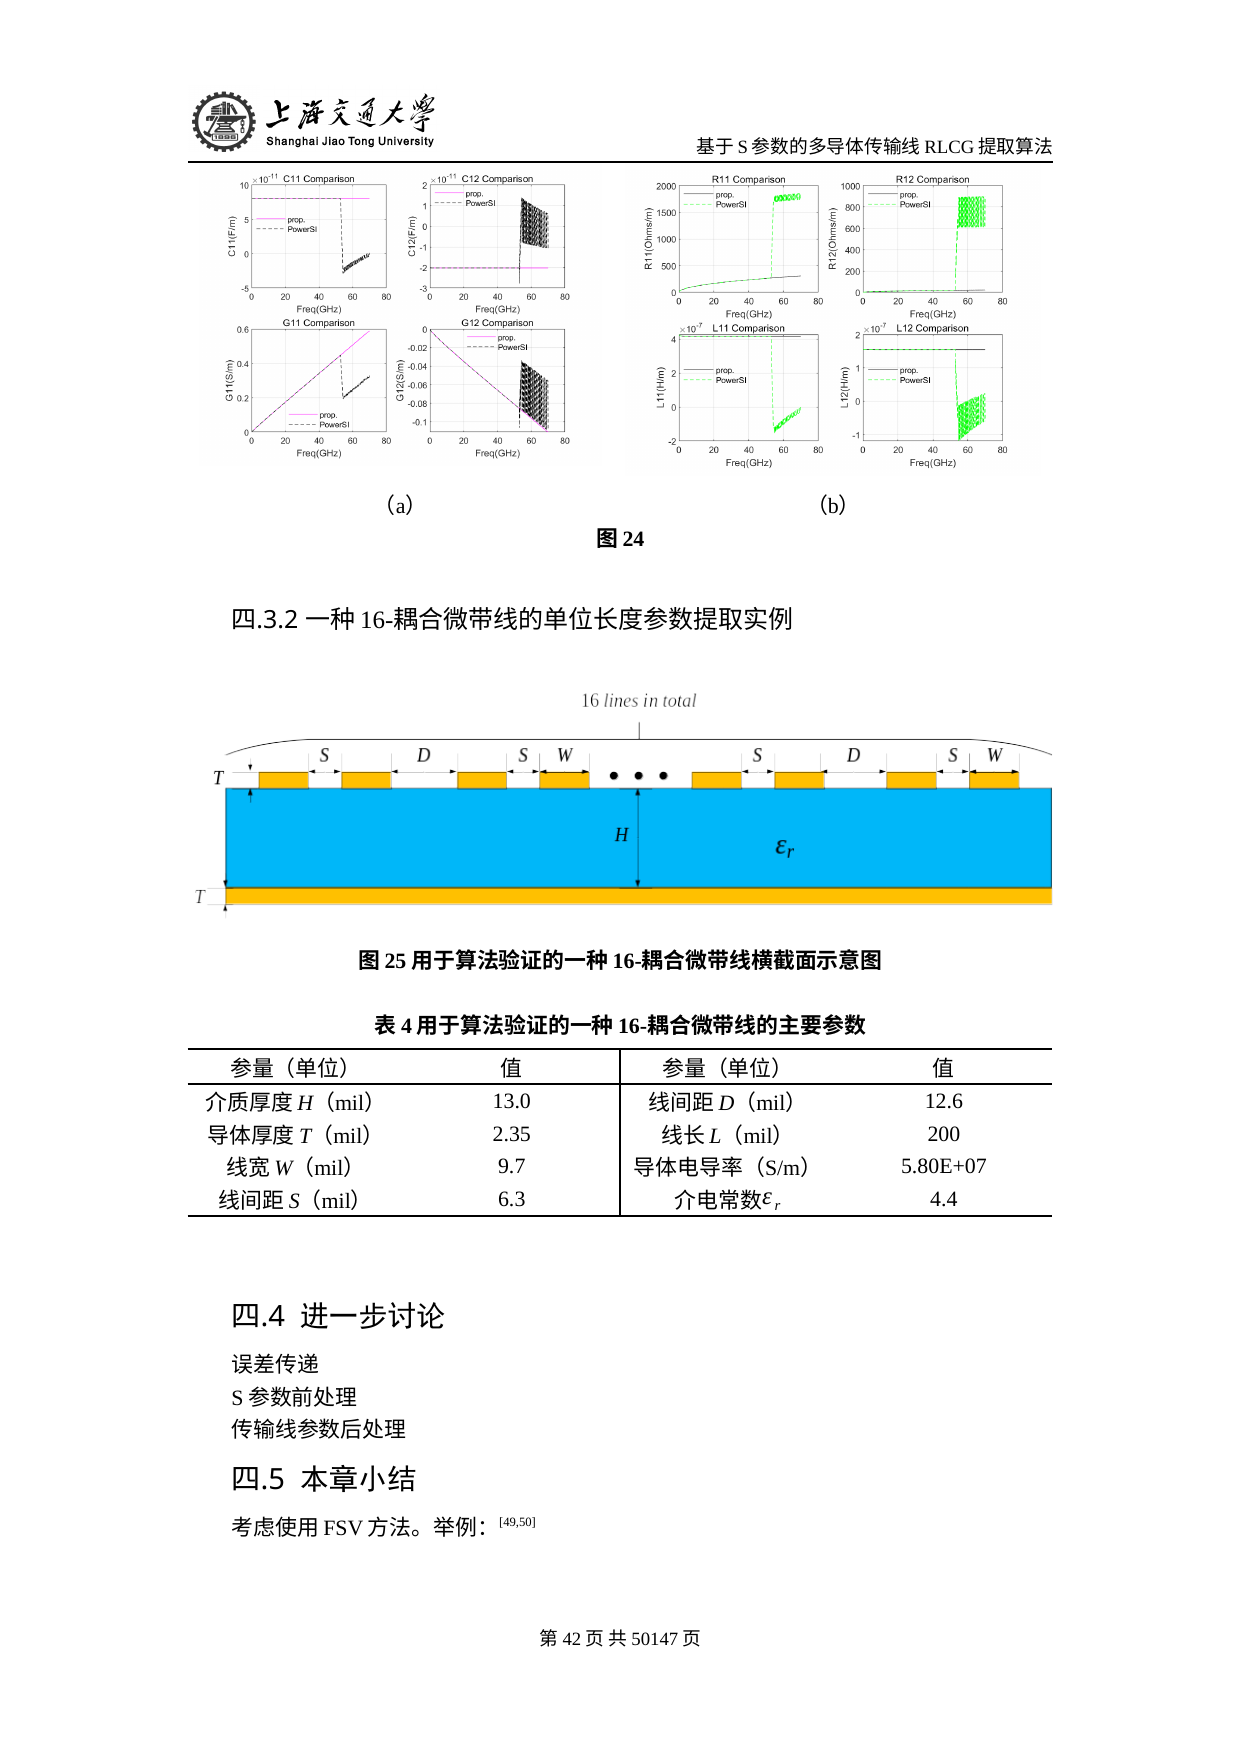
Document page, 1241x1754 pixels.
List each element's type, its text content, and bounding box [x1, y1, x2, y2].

table_cell 5.80E+07 [836, 1150, 1052, 1182]
table_cell 线间距D（mil） [621, 1085, 836, 1117]
text 误差传递 [187, 1347, 1053, 1379]
table_header [188, 163, 613, 488]
picture [624, 163, 1042, 476]
table_cell 6.3 [404, 1182, 619, 1215]
table_cell 线宽W（mil） [188, 1150, 403, 1182]
table_cell 200 [836, 1117, 1052, 1150]
table_cell 4.4 [836, 1182, 1052, 1215]
table_header 参量（单位） [621, 1050, 836, 1083]
table_cell 导体厚度T（mil） [188, 1117, 403, 1150]
table_cell 13.0 [404, 1085, 619, 1117]
table_header 参量（单位） [188, 1050, 403, 1083]
table_cell 介电常数 [621, 1182, 836, 1215]
text 传输线参数后处理 [187, 1412, 1053, 1444]
subtitle 本章小结 [187, 1444, 1050, 1509]
subtitle 一种16-耦合微带线的单位长度参数提取实例 [187, 585, 1050, 650]
table_cell 介质厚度H（mil） [188, 1085, 403, 1117]
text 图25 用于算法验证的一种16-耦合微带线横截面示意图 [187, 943, 1053, 975]
table_header [614, 163, 1053, 488]
picture [198, 163, 603, 466]
table_cell 线间距S（mil） [188, 1182, 403, 1215]
table_header 值 [836, 1050, 1052, 1083]
table_cell （b） [614, 488, 1053, 520]
table_cell （a） [188, 488, 613, 520]
table_cell 线长L（mil） [621, 1117, 836, 1150]
text 表4 用于算法验证的一种16-耦合微带线的主要参数 [187, 1008, 1053, 1040]
text 图24 [187, 520, 1053, 553]
subtitle 进一步讨论 [187, 1282, 1050, 1347]
table_cell 12.6 [836, 1085, 1052, 1117]
table_cell 导体电导率（S/m） [621, 1150, 836, 1182]
table_header 值 [404, 1050, 619, 1083]
table_cell 2.35 [404, 1117, 619, 1150]
text S参数前处理 [187, 1379, 1053, 1412]
text 考虑使用FSV方法。举例：[49,50] [187, 1509, 1053, 1542]
table_cell 9.7 [404, 1150, 619, 1182]
